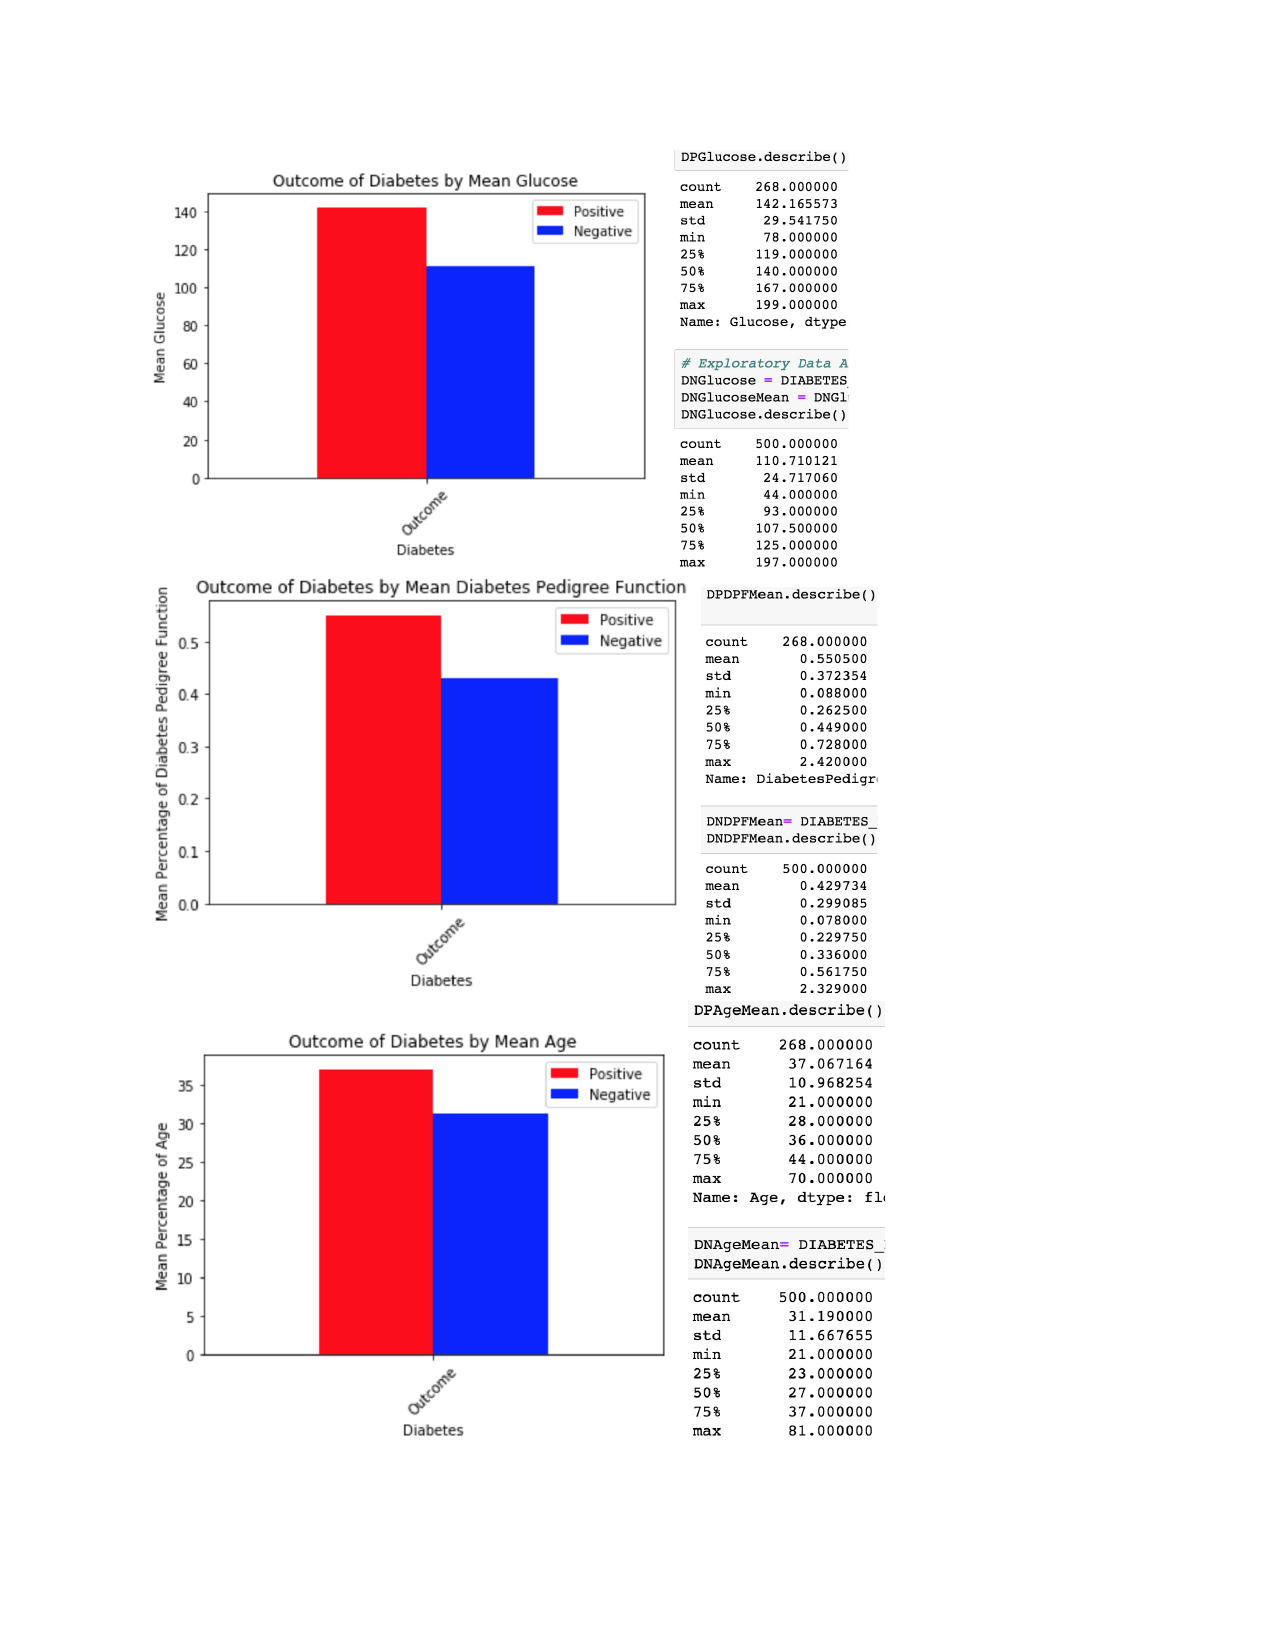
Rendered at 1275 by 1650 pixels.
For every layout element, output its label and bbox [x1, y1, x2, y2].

picture [150, 1001, 886, 1442]
picture [150, 572, 878, 998]
picture [150, 150, 849, 569]
